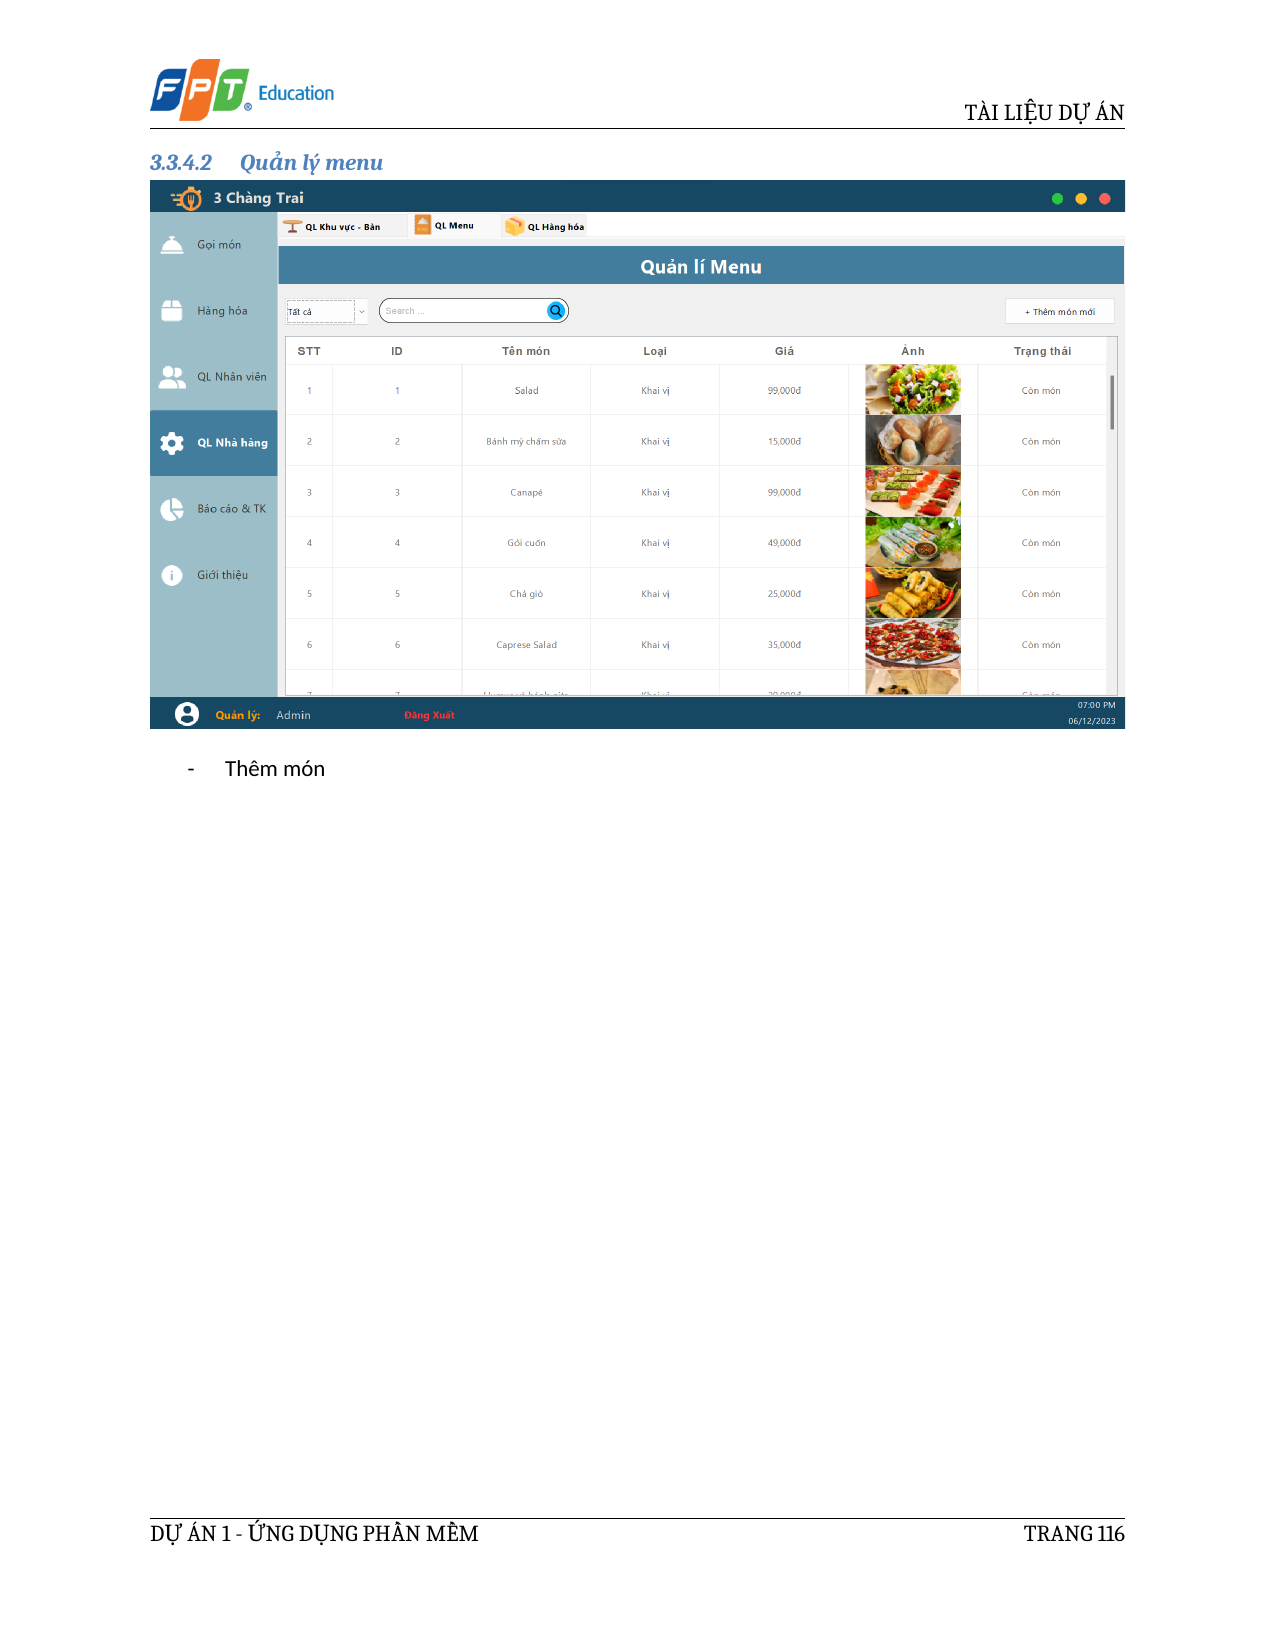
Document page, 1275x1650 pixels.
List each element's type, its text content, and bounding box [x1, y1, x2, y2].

picture [150, 59, 336, 121]
subtitle Quản lý menu [150, 150, 1125, 176]
list Thêm món [187, 754, 1125, 782]
picture [150, 180, 1125, 729]
